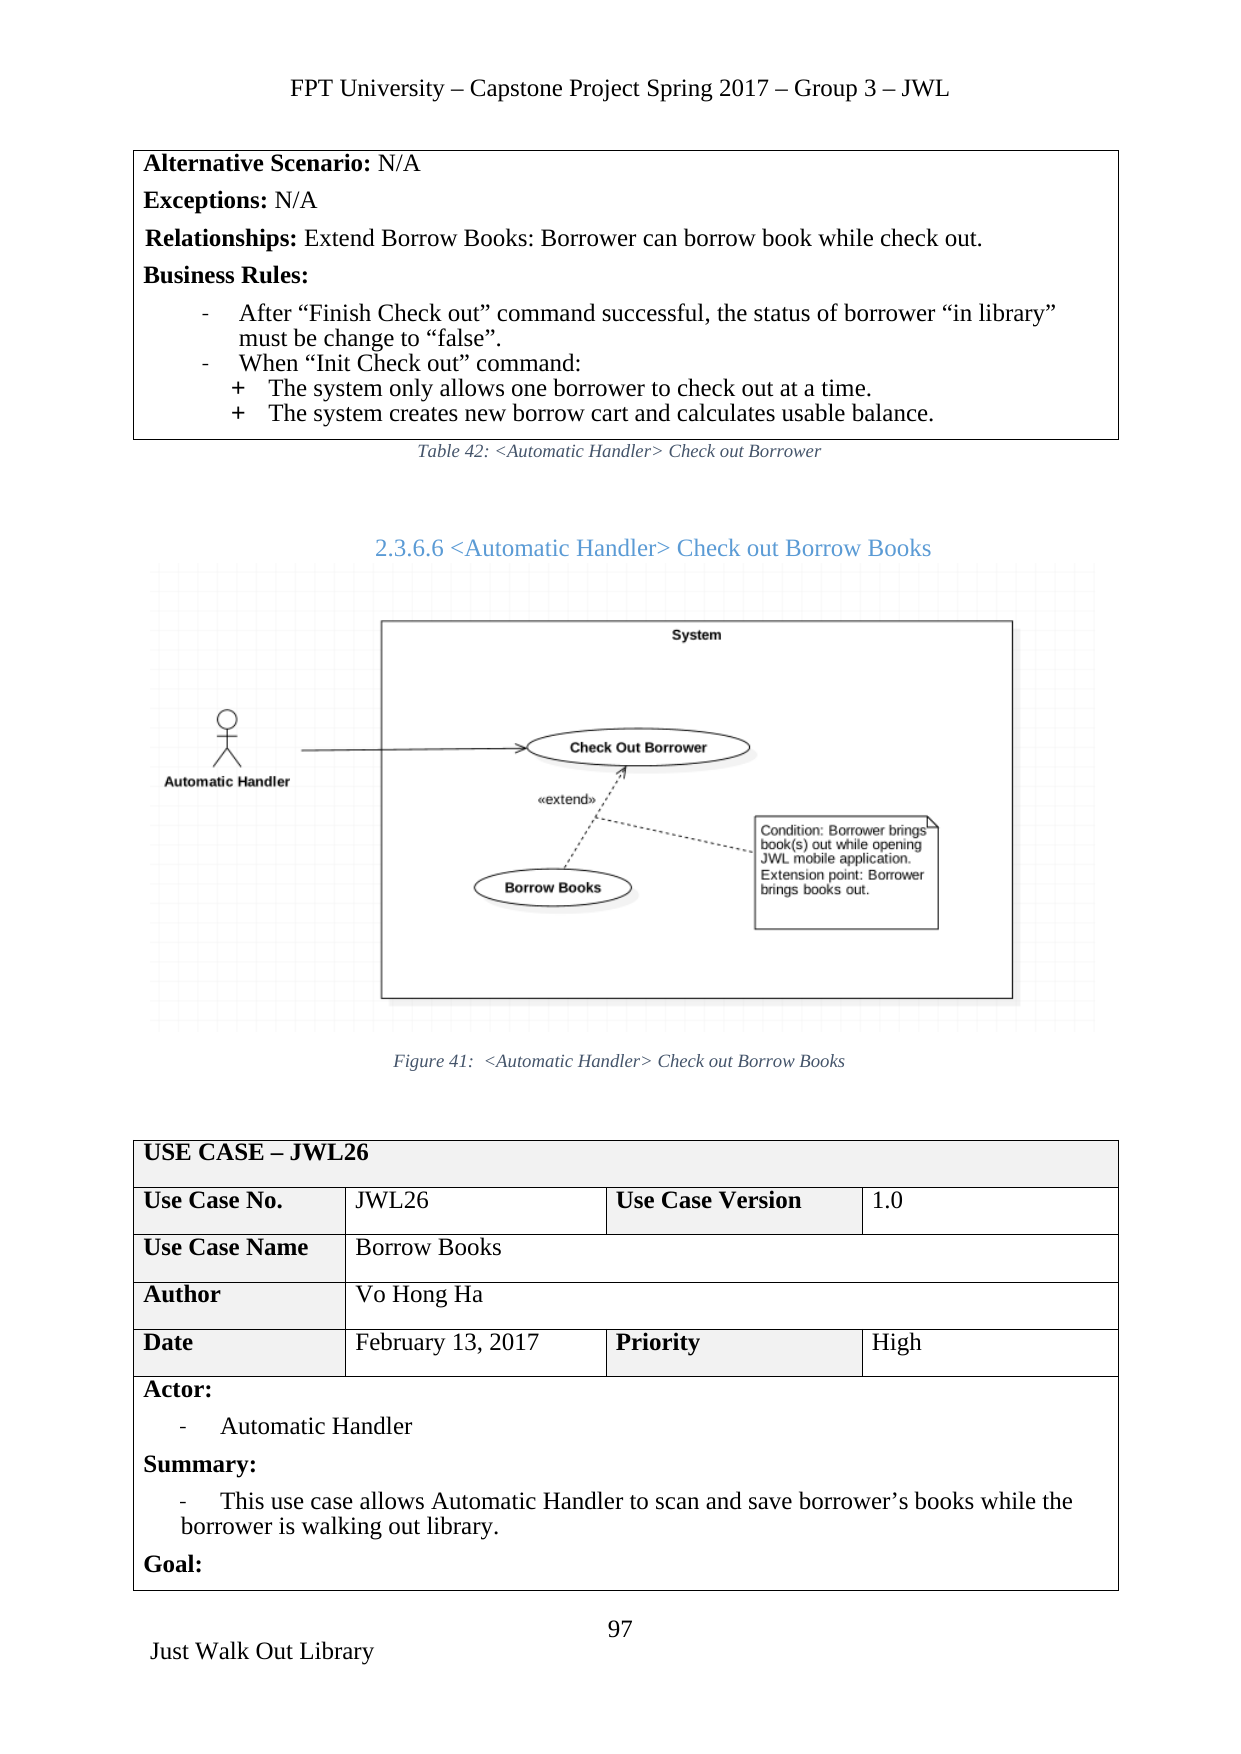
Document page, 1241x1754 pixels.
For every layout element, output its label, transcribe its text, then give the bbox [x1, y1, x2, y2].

table_cell Borrow Books [346, 1235, 1118, 1282]
table_cell Priority [607, 1330, 862, 1376]
text Table 42: <Automatic Handler> Check out Borrower [150, 440, 1090, 461]
table_cell Date [134, 1330, 345, 1376]
table_cell JWL26 [346, 1188, 606, 1234]
table_header USE CASE – JWL26 [134, 1141, 1118, 1187]
table_cell February 13, 2017 [346, 1330, 606, 1376]
table_cell Use Case No. [134, 1188, 345, 1234]
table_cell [134, 1377, 1118, 1590]
text Figure 41: <Automatic Handler> Check out Borrow Books [150, 1050, 1090, 1072]
table_cell High [863, 1330, 1118, 1376]
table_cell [134, 151, 1118, 438]
table_cell Vo Hong Ha [346, 1283, 1118, 1329]
table_cell Use Case Version [607, 1188, 862, 1234]
picture [150, 563, 1096, 1032]
subtitle <Automatic Handler> Check out Borrow Books [375, 533, 1090, 562]
table_cell 1.0 [863, 1188, 1118, 1234]
table_cell Author [134, 1283, 345, 1329]
table_cell Use Case Name [134, 1235, 345, 1282]
